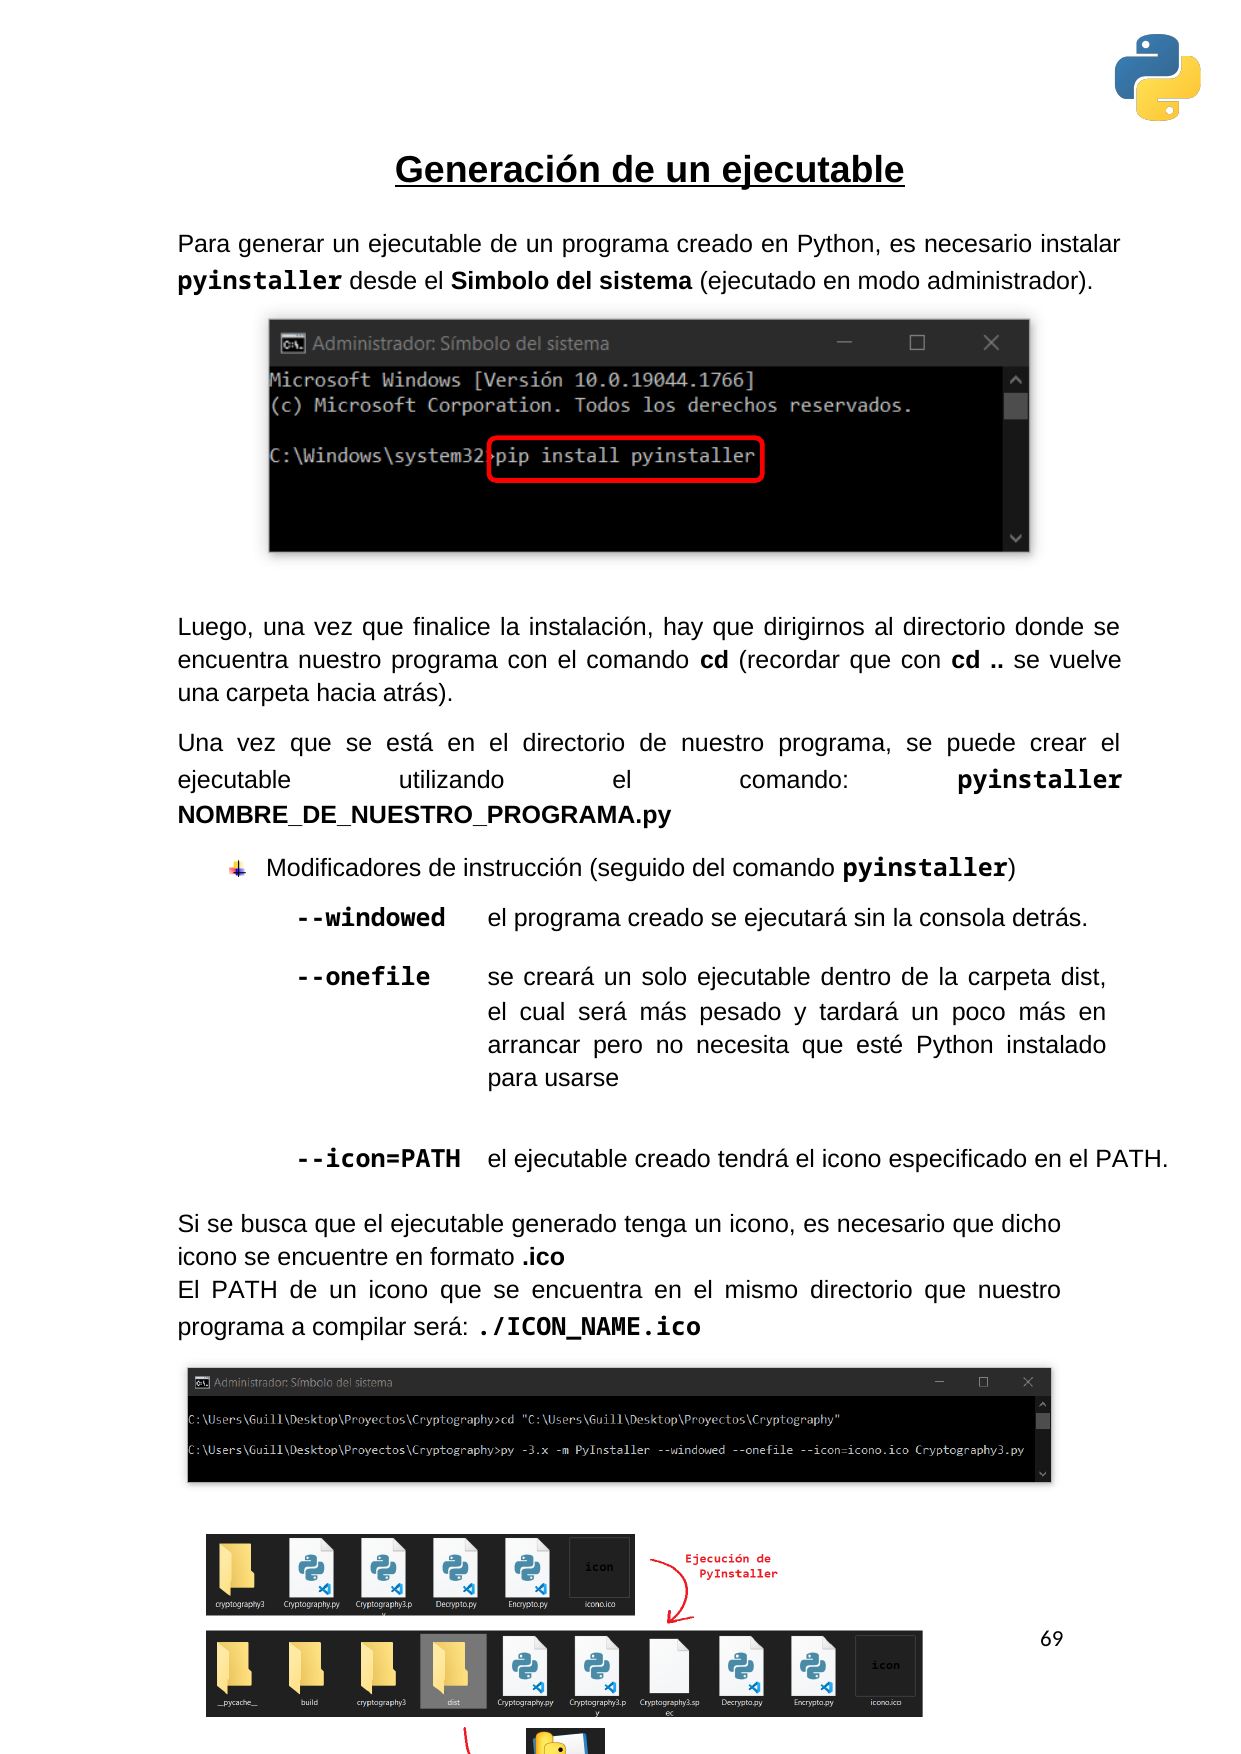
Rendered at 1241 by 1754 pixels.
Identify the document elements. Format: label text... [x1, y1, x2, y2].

picture [1114, 34, 1201, 121]
picture [206, 1534, 923, 1754]
text Luego, una vez que finalice la instalación, hay que dirigirnos al directorio donde se encuentra nuestro programa con el comando cd (recordar que con cd .. se vuelve una carpeta hacia atrás). [177, 612, 1122, 707]
list Modificadores de instrucción (seguido del comando pyinstaller) [228, 849, 1122, 883]
picture [229, 859, 246, 877]
text Para generar un ejecutable de un programa creado en Python, es necesario instalar pyinstaller desde el Simbolo del sistema (ejecutado en modo administrador). [177, 229, 1122, 297]
text --icon=PATH el ejecutable creado tendrá el icono especificado en el PATH. [295, 1141, 1226, 1175]
text Generación de un ejecutable [177, 148, 1122, 191]
picture [177, 1358, 1063, 1493]
text Una vez que se está en el directorio de nuestro programa, se puede crear el ejecutable utilizando el comando: pyinstaller NOMBRE_DE_NUESTRO_PROGRAMA.py [177, 727, 1122, 828]
text Si se busca que el ejecutable generado tenga un icono, es necesario que dicho icono se encuentre en formato .ico [177, 1209, 1063, 1271]
text --onefile se creará un solo ejecutable dentro de la carpeta dist, el cual será más pesado y tardará un poco más en arrancar pero no necesita que esté Python instalado para usarse [295, 959, 1107, 1092]
text --windowed el programa creado se ejecutará sin la consola detrás. [295, 900, 1226, 934]
text El PATH de un icono que se encuentra en el mismo directorio que nuestro programa a compilar será: ./ICON_NAME.ico [177, 1275, 1063, 1343]
picture [252, 302, 1048, 572]
